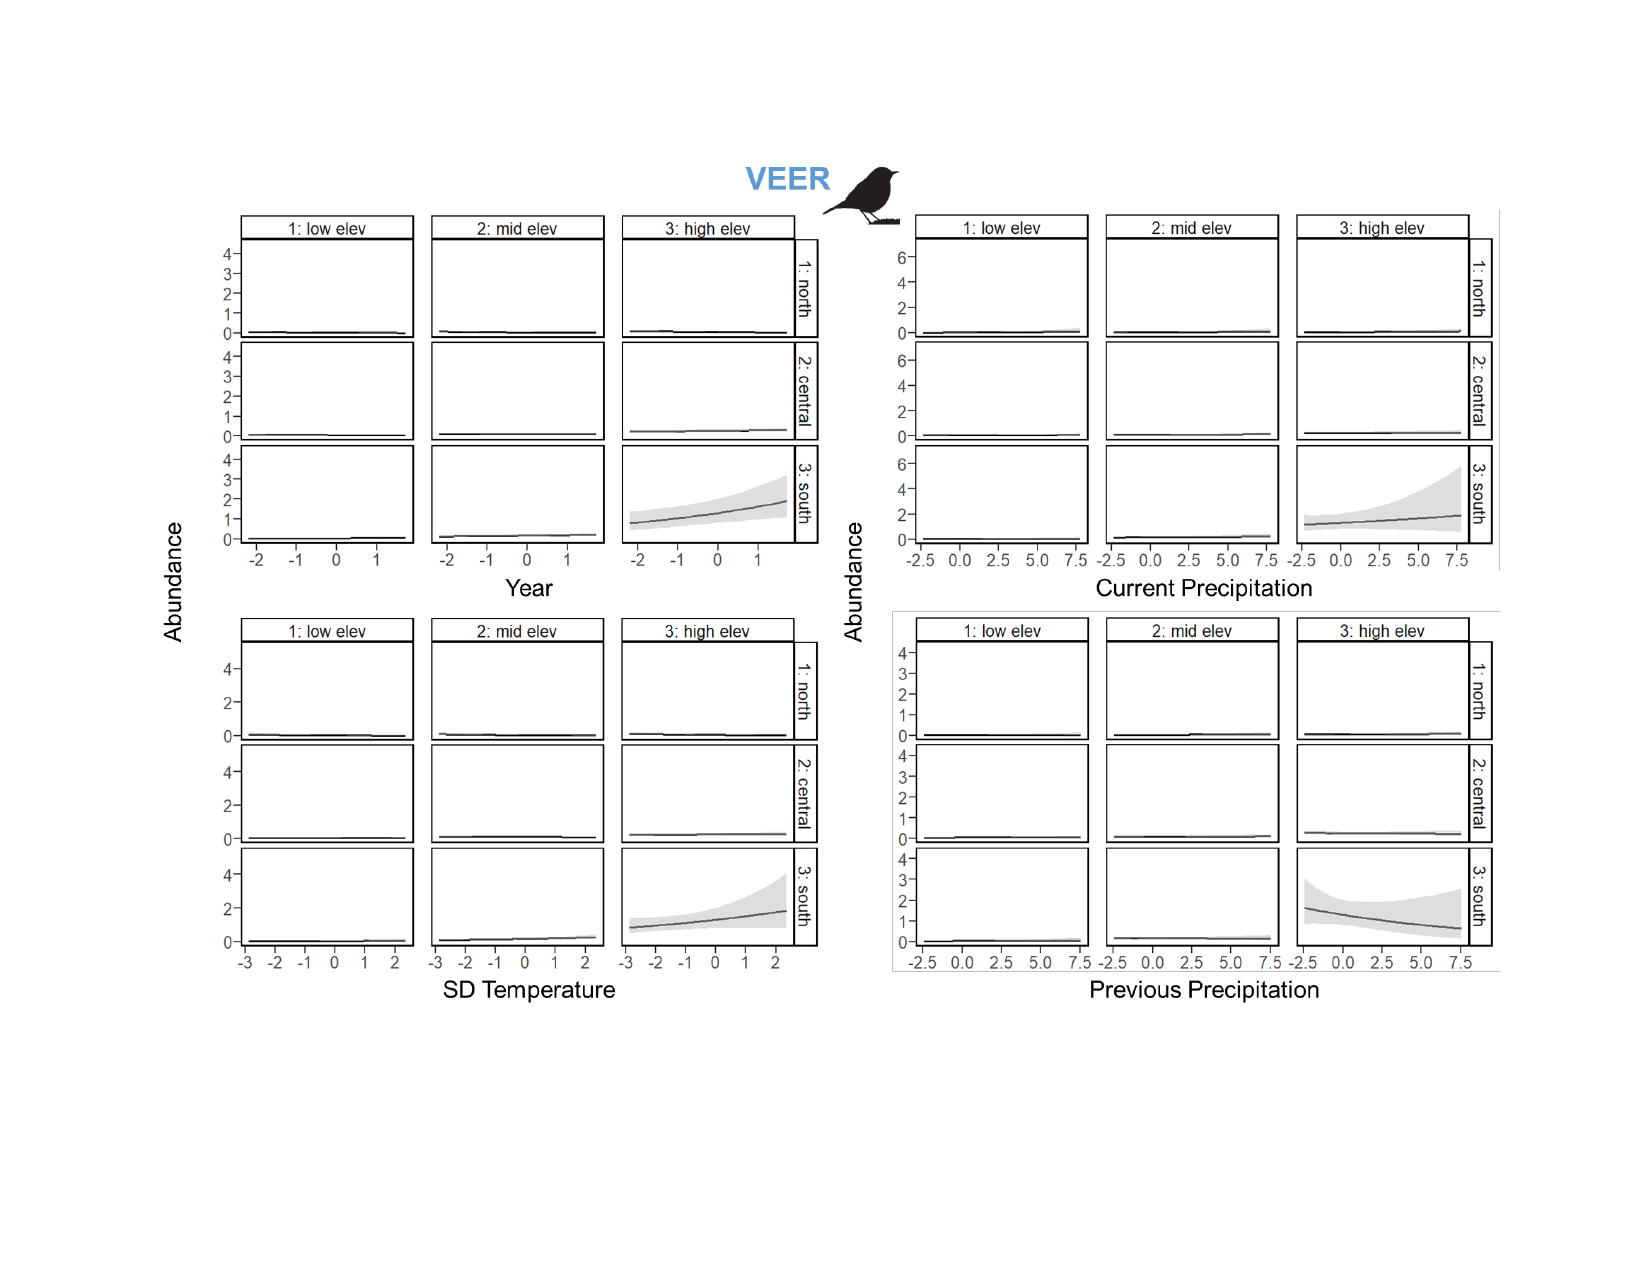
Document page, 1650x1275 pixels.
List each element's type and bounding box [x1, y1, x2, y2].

picture [150, 150, 1500, 1018]
